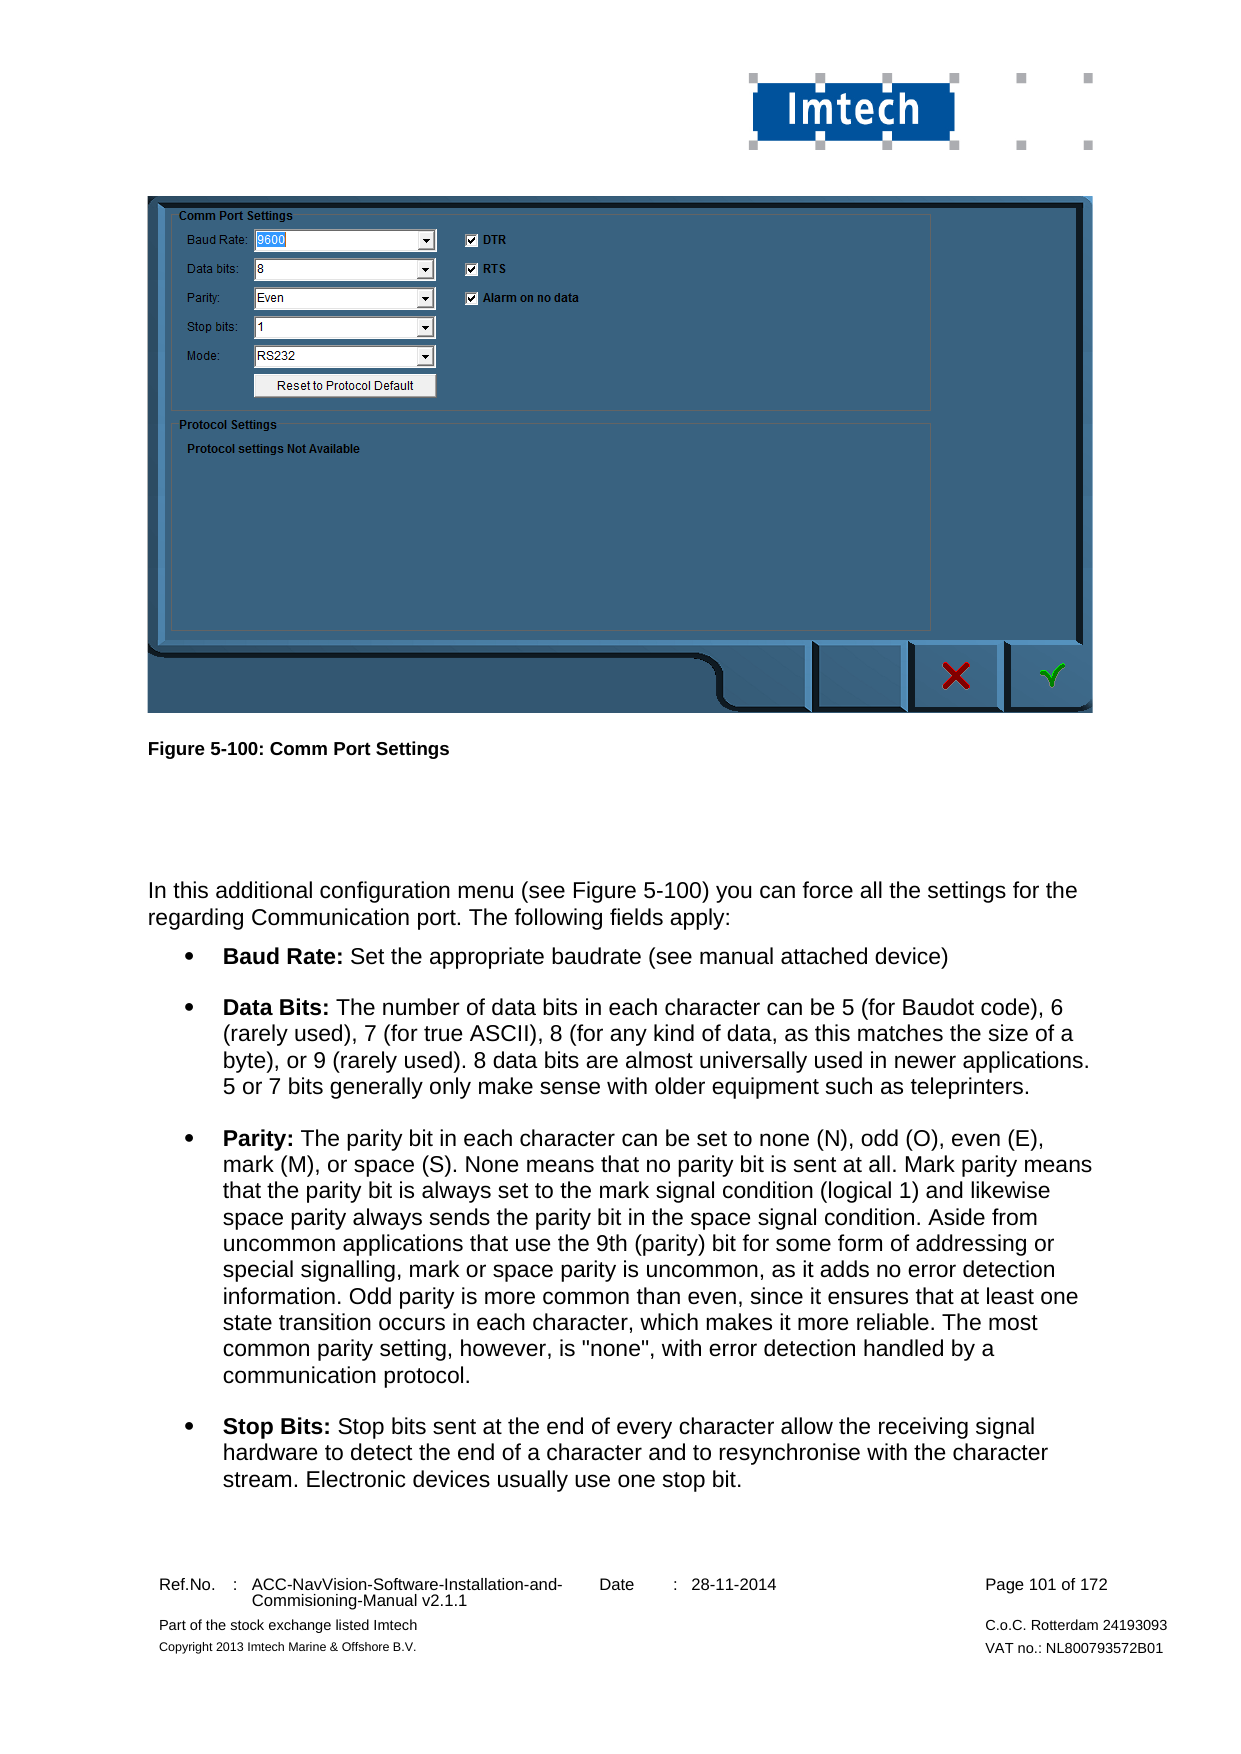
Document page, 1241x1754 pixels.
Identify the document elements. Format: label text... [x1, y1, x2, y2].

list Baud Rate: Set the appropriate baudrate (see manual attached device) [185, 943, 1093, 969]
list Data Bits: The number of data bits in each character can be 5 (for Baudot code), 6 (rarely used), 7 (for true ASCII), 8 (for any kind of data, as this matches the size of a byte), or 9 (rarely used). 8 data bits are almost universally used in newer applications. 5 or 7 bits generally only make sense with older equipment such as teleprinters. [185, 994, 1093, 1099]
picture [147, 196, 1093, 713]
list Stop Bits: Stop bits sent at the end of every character allow the receiving signal hardware to detect the end of a character and to resynchronise with the character stream. Electronic devices usually use one stop bit. [185, 1413, 1093, 1492]
list Parity: The parity bit in each character can be set to none (N), odd (O), even (E), mark (M), or space (S). None means that no parity bit is sent at all. Mark parity means that the parity bit is always set to the mark signal condition (logical 1) and likewise space parity always sends the parity bit in the space signal condition. Aside from uncommon applications that use the 9th (parity) bit for some form of addressing or special signalling, mark or space parity is uncommon, as it adds no error detection information. Odd parity is more common than even, since it ensures that at least one state transition occurs in each character, which makes it more reliable. The most common parity setting, however, is "none", with error detection handled by a communication protocol. [185, 1124, 1093, 1388]
picture [748, 73, 1093, 150]
